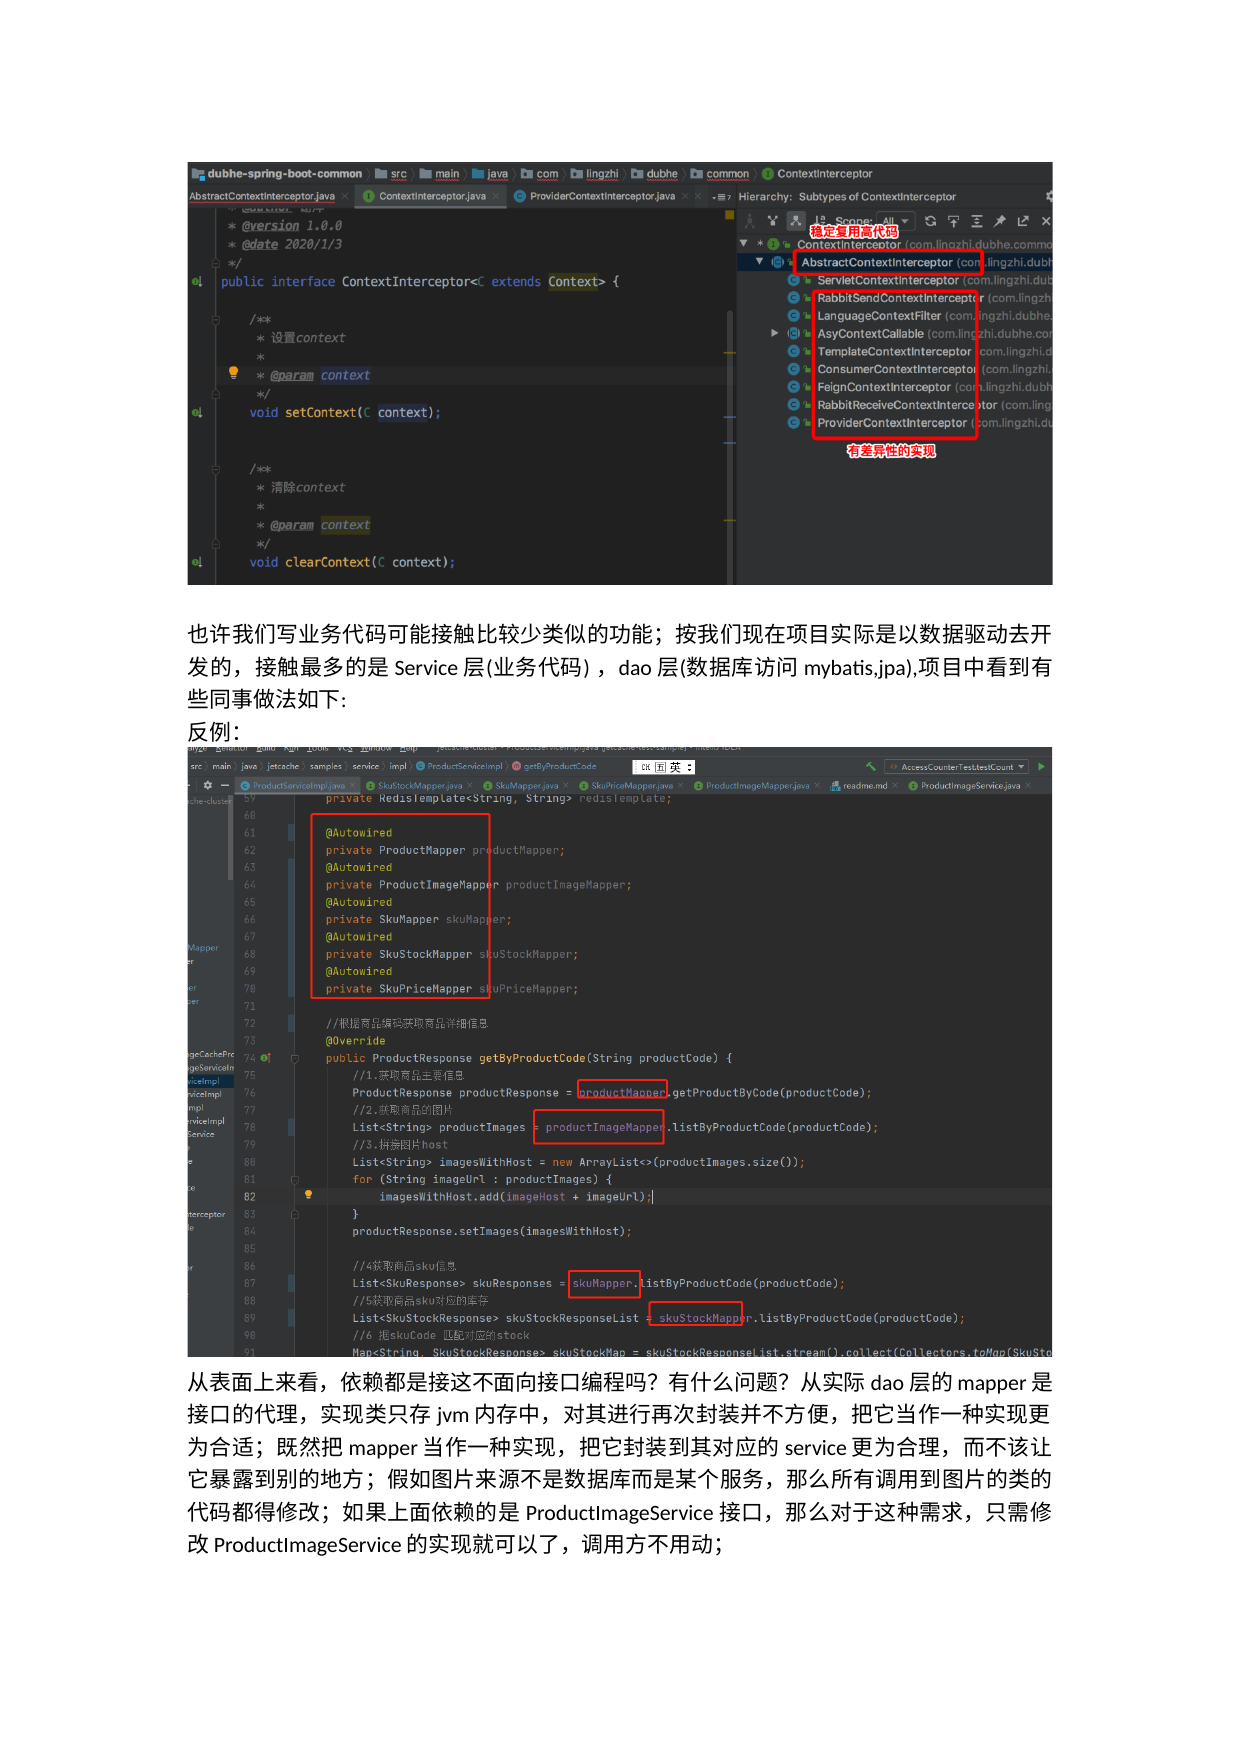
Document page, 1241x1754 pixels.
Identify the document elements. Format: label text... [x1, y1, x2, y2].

picture [187, 747, 1053, 1357]
text 也许我们写业务代码可能接触比较少类似的功能；按我们现在项目实际是以数据驱动去开发的，接触最多的是Service层(业务代码) ，dao层(数据库访问mybatis,jpa),项目中看到有些同事做法如下: [187, 617, 1053, 714]
text 反例： [187, 714, 1053, 747]
picture [187, 162, 1053, 585]
text 从表面上来看，依赖都是接这不面向接口编程吗？有什么问题？从实际dao 层的mapper是接口的代理，实现类只存jvm内存中，对其进行再次封装并不方便，把它当作一种实现更为合适；既然把mapper当作一种实现，把它封装到其对应的service更为合理，而不该让它暴露到别的地方；假如图片来源不是数据库而是某个服务，那么所有调用到图片的类的代码都得修改；如果上面依赖的是ProductImageService 接口，那么对于这种需求，只需修改ProductImageService 的实现就可以了，调用方不用动； [187, 1364, 1053, 1559]
